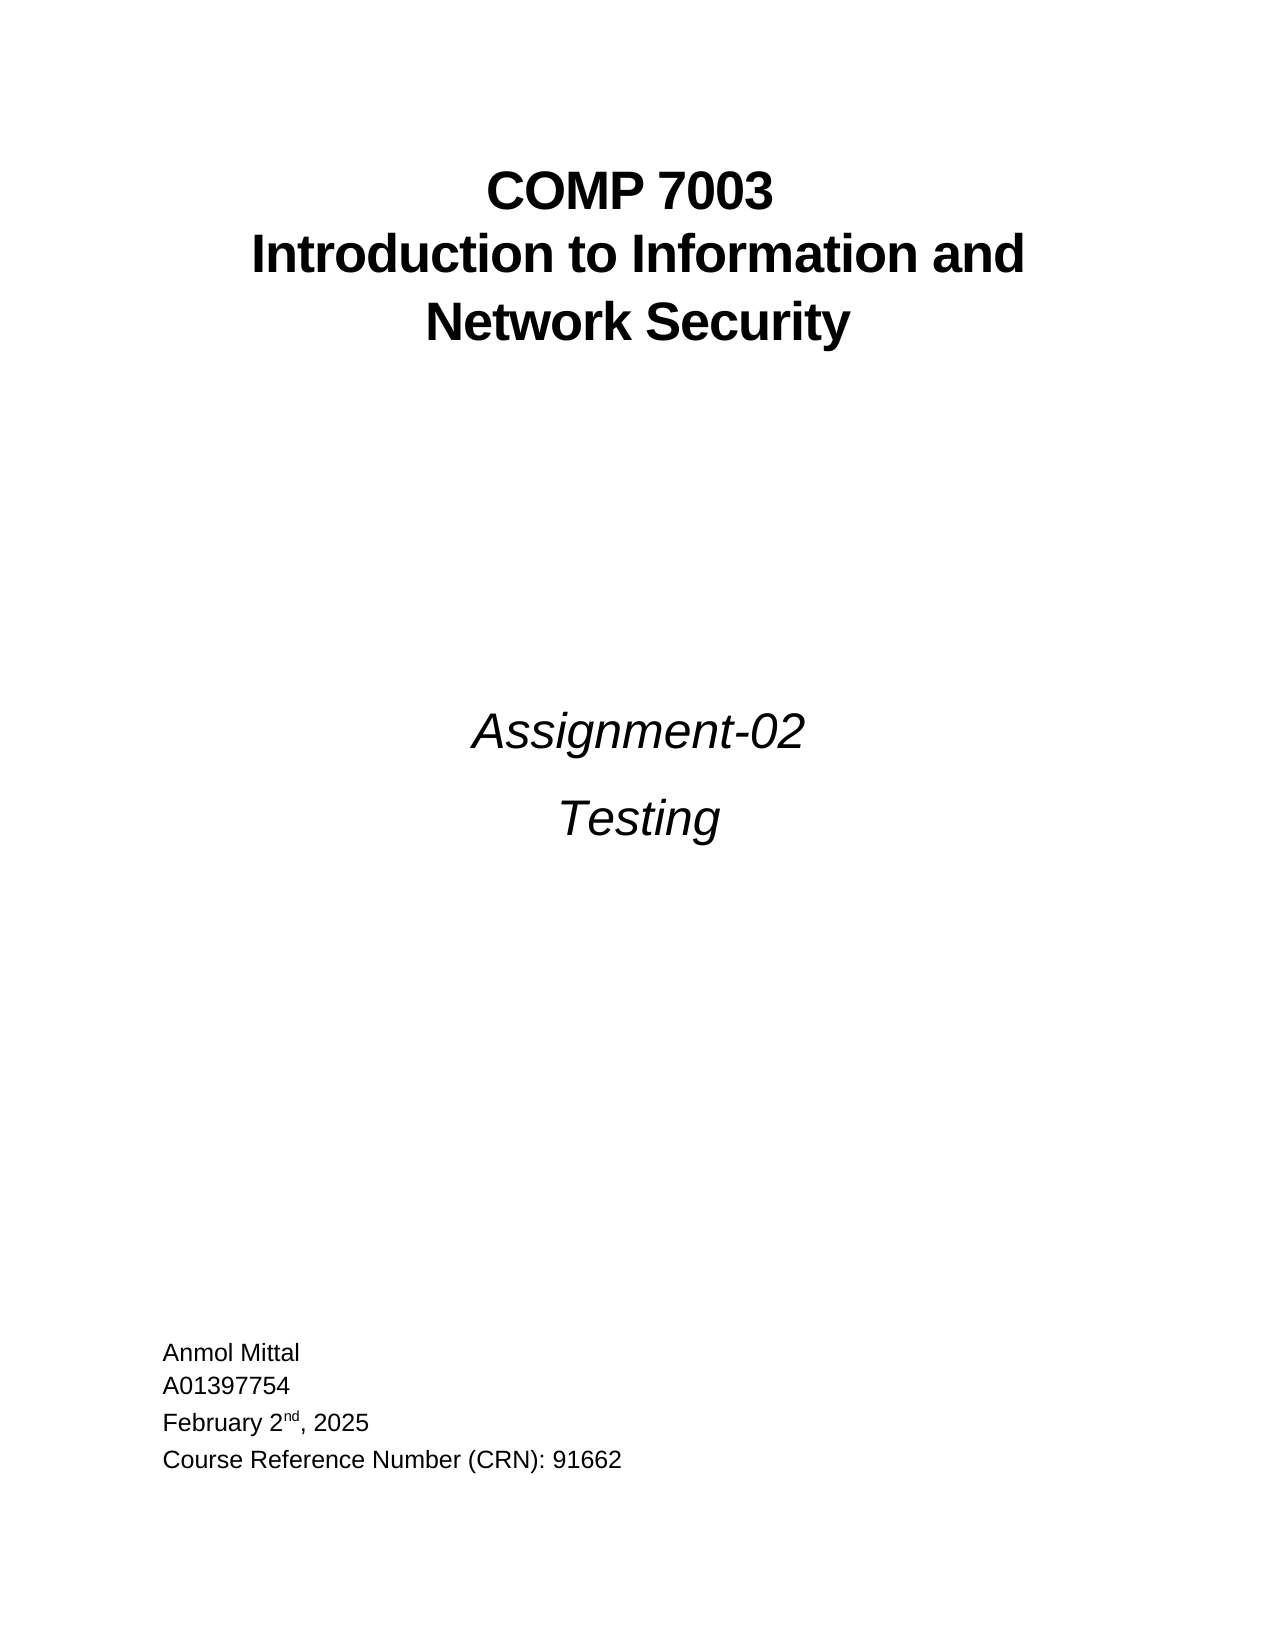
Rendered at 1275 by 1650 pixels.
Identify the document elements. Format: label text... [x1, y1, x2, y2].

subtitle February 2nd, 2025 [162, 1408, 1125, 1437]
title Introduction to Information and Network Security [166, 221, 1111, 352]
subtitle Anmol Mittal A01397754 [162, 1338, 399, 1399]
subtitle Course Reference Number (CRN): 91662 [162, 1445, 1125, 1474]
text Testing [166, 789, 1111, 846]
text Assignment-02 [166, 701, 1111, 759]
title COMP 7003 [150, 159, 1111, 221]
